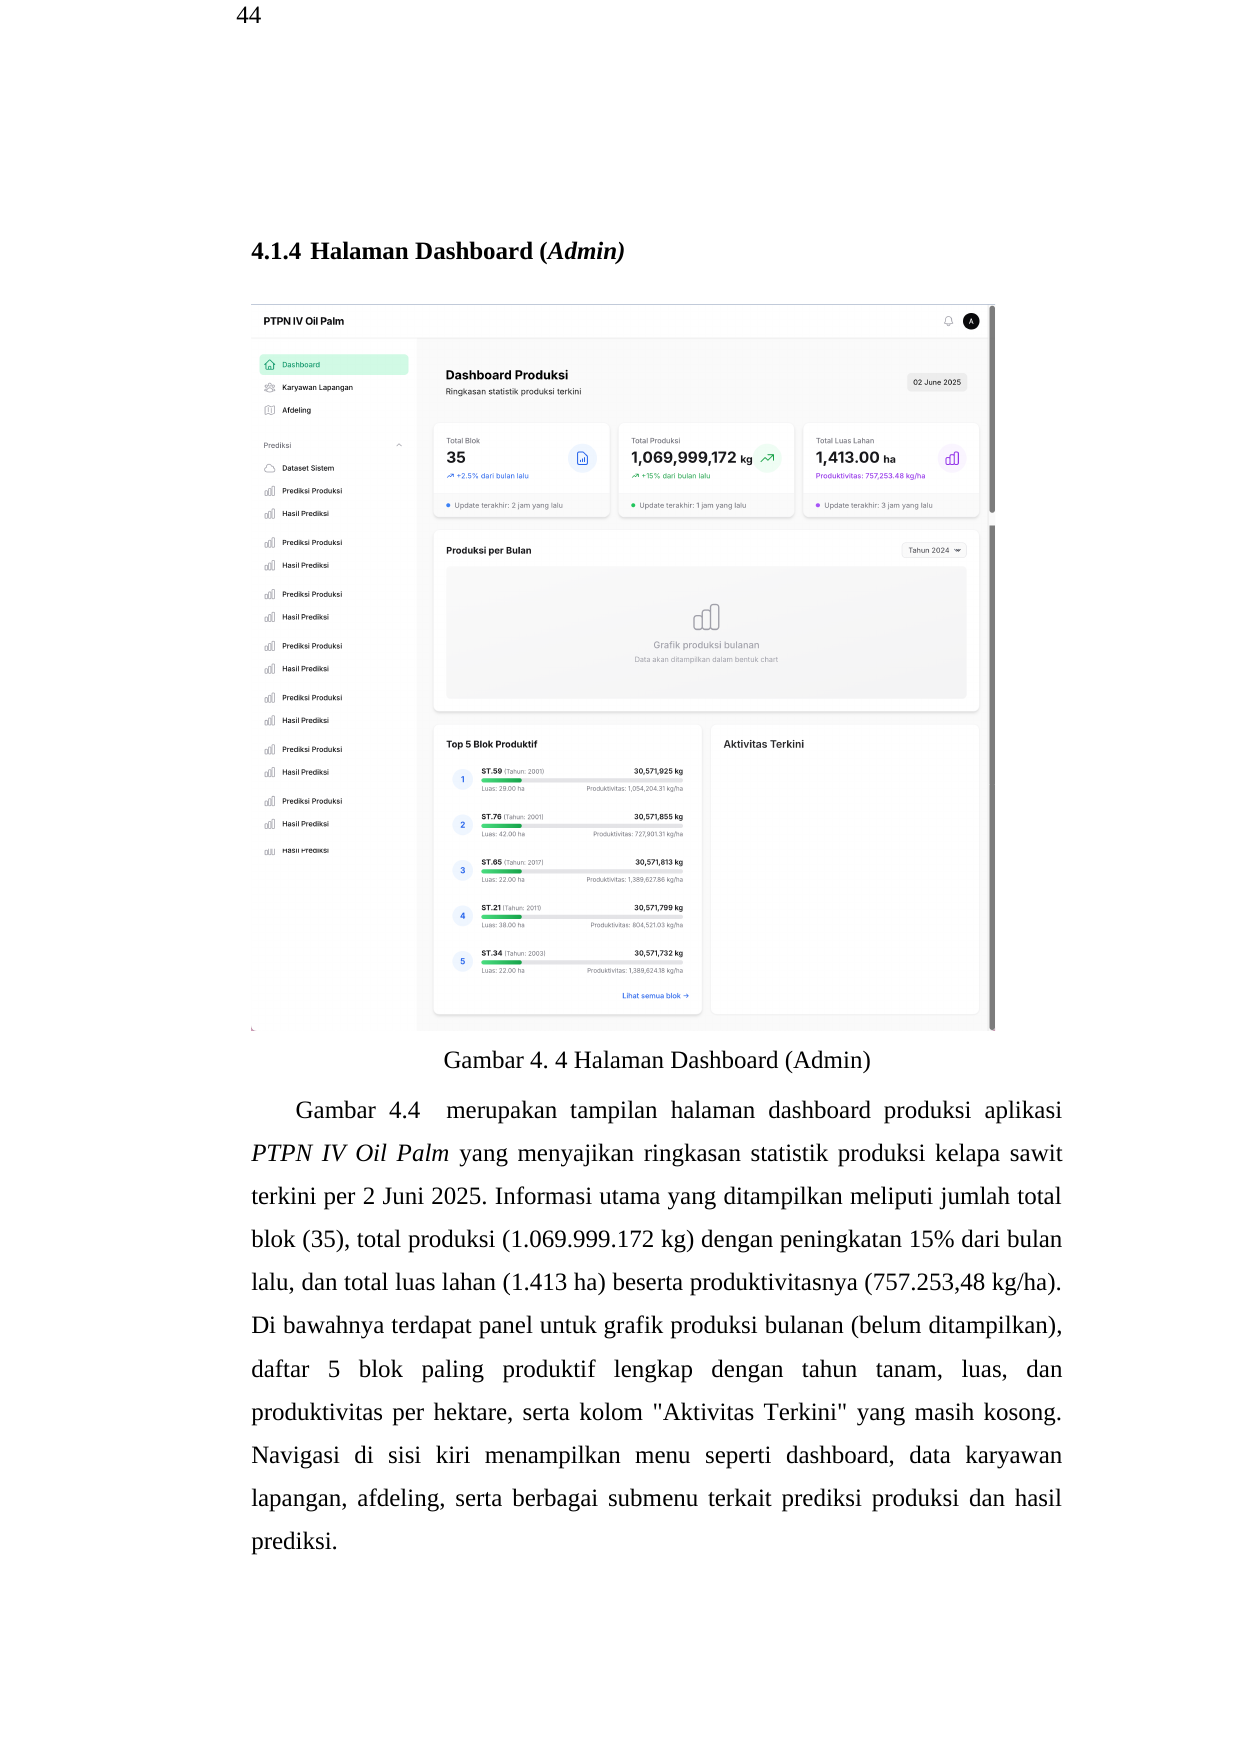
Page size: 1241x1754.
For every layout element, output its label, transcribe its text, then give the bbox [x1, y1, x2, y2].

picture [251, 304, 996, 1031]
text Gambar 4.4 merupakan tampilan halaman dashboard produksi aplikasi PTPN IV Oil Palm yang menyajikan ringkasan statistik produksi kelapa sawit terkini per 2 Juni 2025. Informasi utama yang ditampilkan meliputi jumlah total blok (35), total produksi (1.069.999.172 kg) dengan peningkatan 15% dari bulan lalu, dan total luas lahan (1.413 ha) beserta produktivitasnya (757.253,48 kg/ha). Di bawahnya terdapat panel untuk grafik produksi bulanan (belum ditampilkan), daftar 5 blok paling produktif lengkap dengan tahun tanam, luas, dan produktivitas per hektare, serta kolom "Aktivitas Terkini" yang masih kosong. Navigasi di sisi kiri menampilkan menu seperti dashboard, data karyawan lapangan, afdeling, serta berbagai submenu terkait prediksi produksi dan hasil prediksi. [251, 1095, 1063, 1555]
text Gambar 4. 4 Halaman Dashboard (Admin) [251, 1045, 1063, 1074]
list Halaman Dashboard (Admin) [251, 236, 1063, 265]
